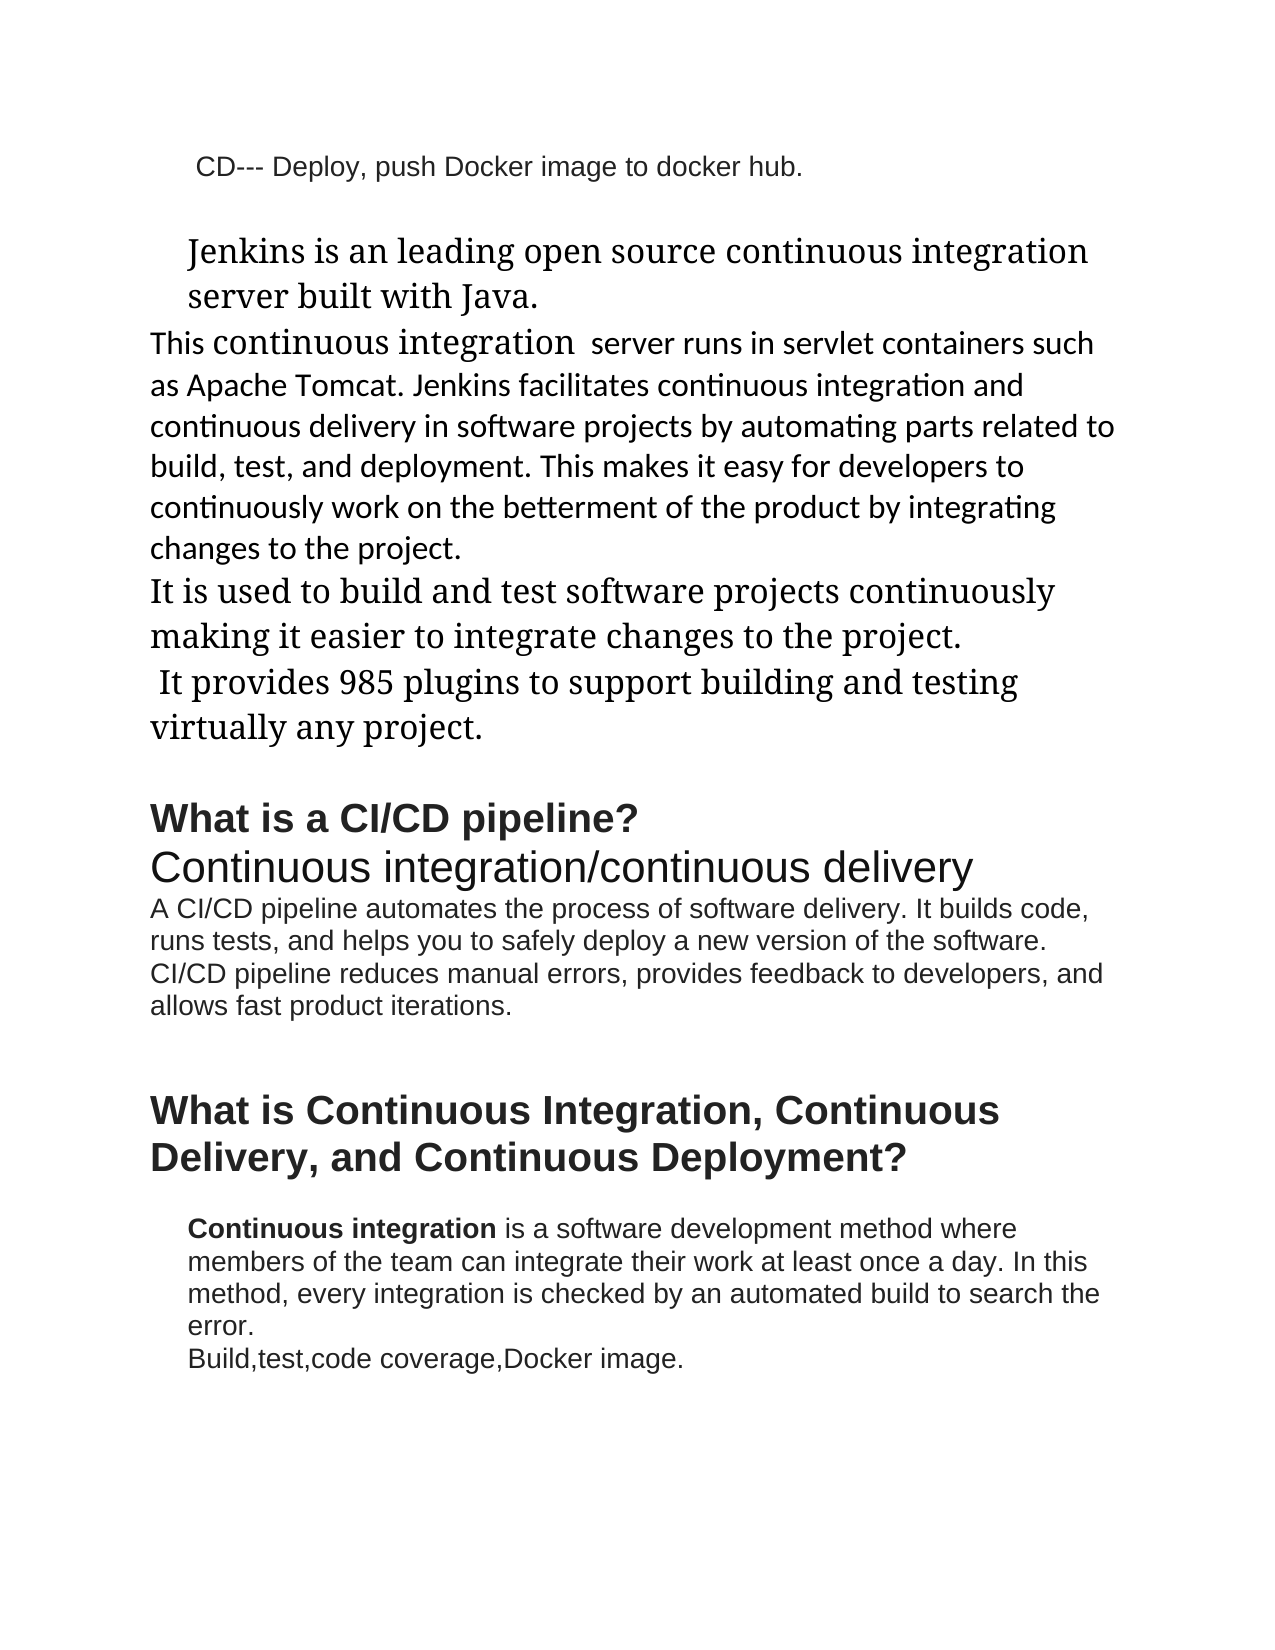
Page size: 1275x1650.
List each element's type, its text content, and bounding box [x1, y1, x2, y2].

text Jenkins is an leading open source continuous integration server built with Java. [187, 228, 1125, 319]
text What is Continuous Integration, Continuous Delivery, and Continuous Deployment? [150, 1086, 1125, 1180]
text What is a CI/CD pipeline? [150, 795, 1125, 842]
text This continuous integration server runs in servlet containers such as Apache Tomcat. Jenkins facilitates continuous integration and continuous delivery in software projects by automating parts related to build, test, and deployment. This makes it easy for developers to continuously work on the betterment of the product by integrating changes to the project. [150, 319, 1125, 568]
text It provides 985 plugins to support building and testing virtually any project. [150, 658, 1125, 749]
text Continuous integration/continuous delivery [150, 842, 1125, 892]
text Continuous integration is a software development method where members of the team can integrate their work at least once a day. In this method, every integration is checked by an automated build to search the error. [187, 1212, 1125, 1342]
text Build,test,code coverage,Docker image. [187, 1342, 1125, 1374]
text CD--- Deploy, push Docker image to docker hub. [187, 150, 1125, 182]
text A CI/CD pipeline automates the process of software delivery. It builds code, runs tests, and helps you to safely deploy a new version of the software. CI/CD pipeline reduces manual errors, provides feedback to developers, and allows fast product iterations. [150, 892, 1125, 1021]
text It is used to build and test software projects continuously making it easier to integrate changes to the project. [150, 568, 1125, 658]
